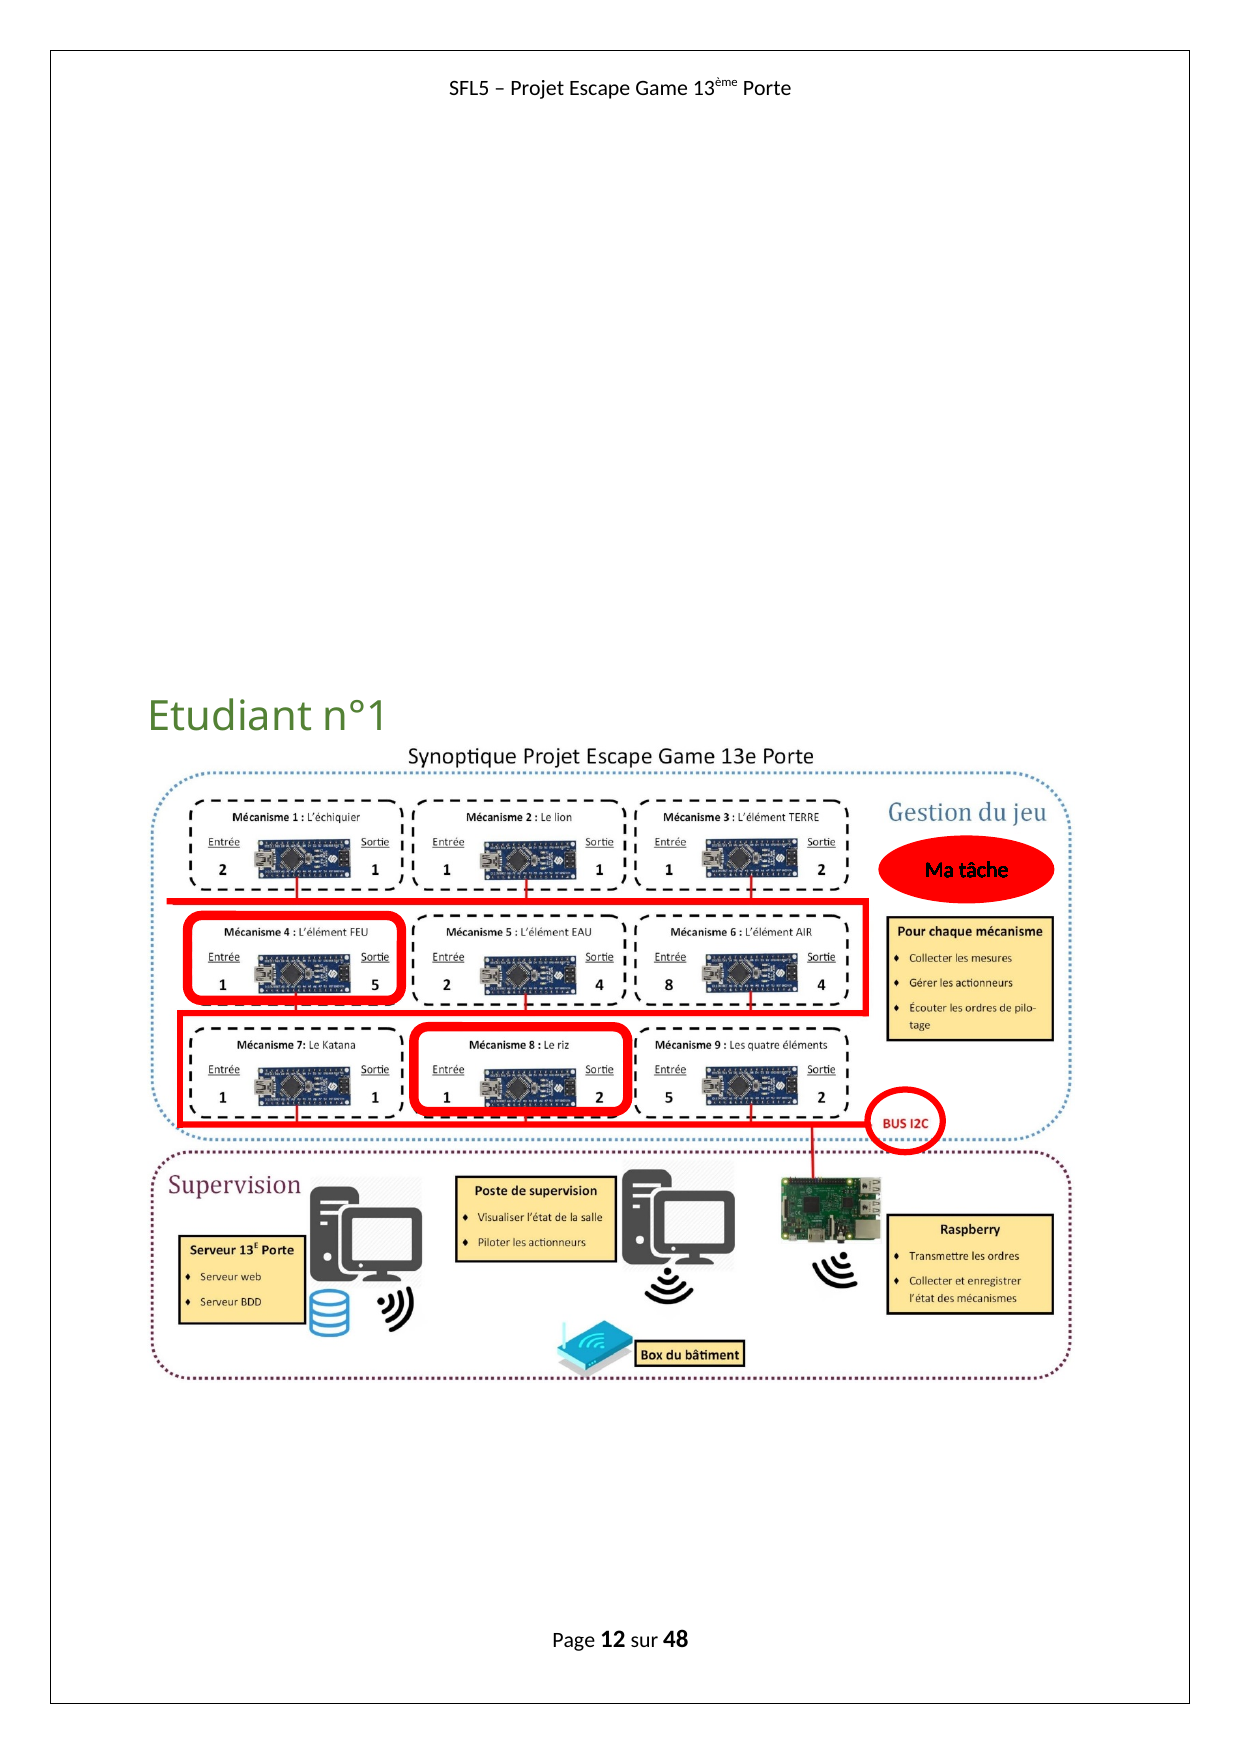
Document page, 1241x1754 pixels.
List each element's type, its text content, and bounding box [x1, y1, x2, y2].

picture [147, 746, 1075, 1383]
subtitle Etudiant n°1 [147, 686, 1093, 742]
